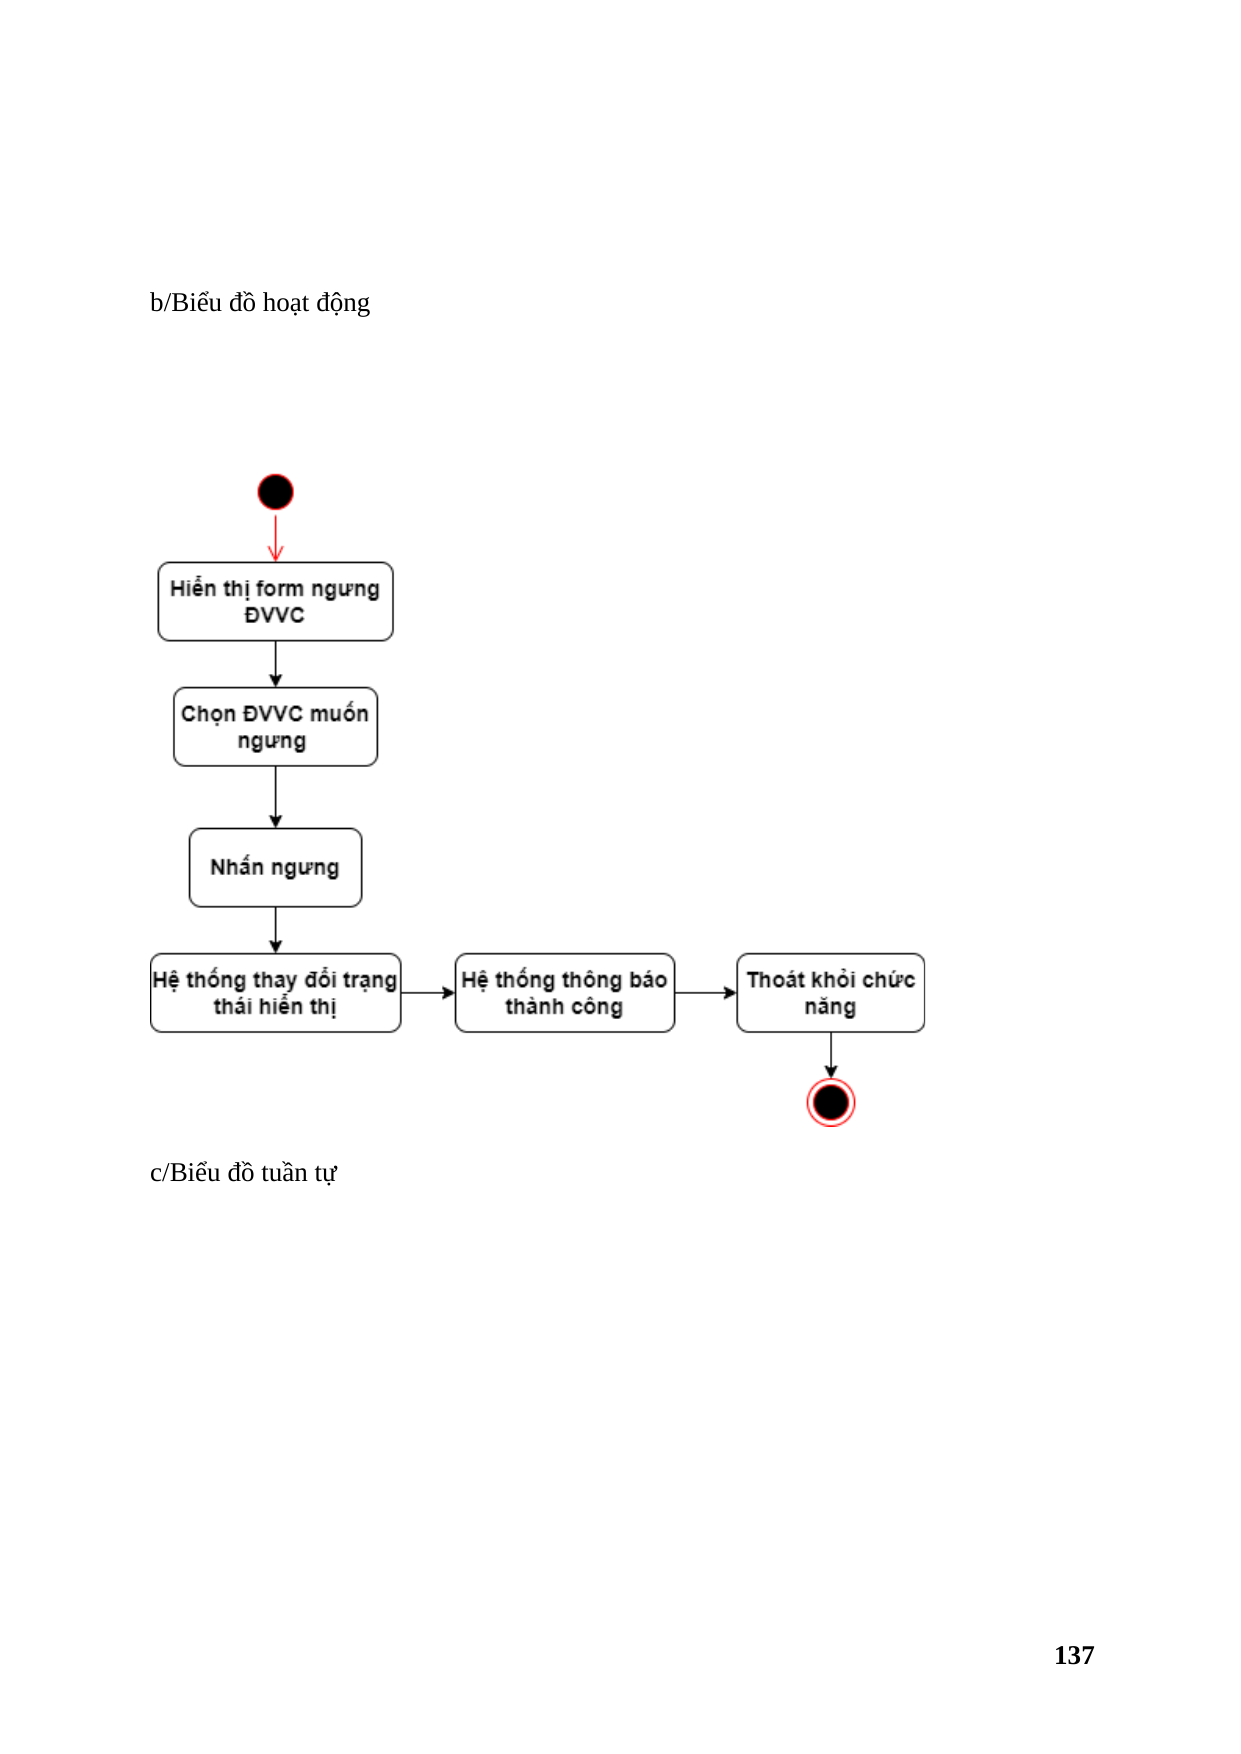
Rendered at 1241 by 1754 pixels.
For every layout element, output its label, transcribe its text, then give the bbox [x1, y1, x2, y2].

picture [150, 468, 926, 1127]
text c/Biểu đồ tuần tự [150, 1156, 1094, 1187]
text b/Biểu đồ hoạt động [150, 286, 1094, 317]
